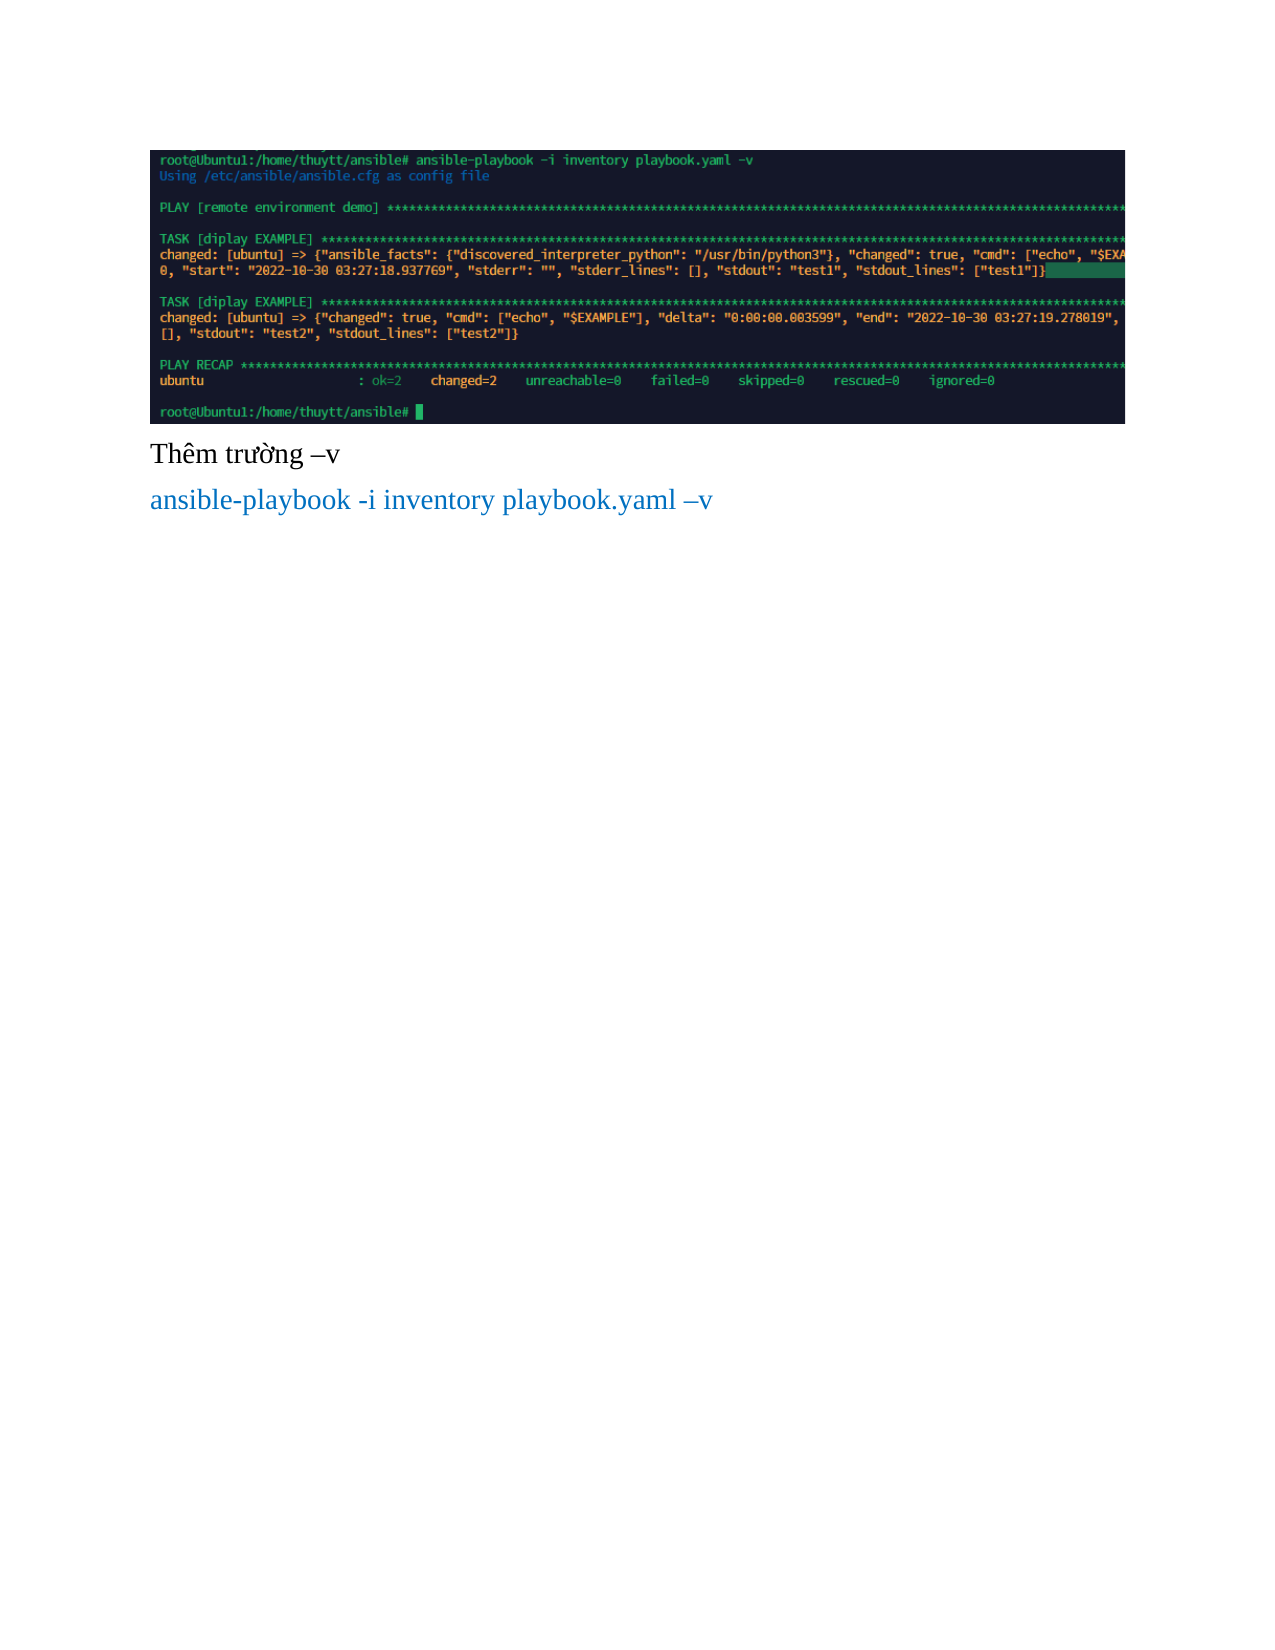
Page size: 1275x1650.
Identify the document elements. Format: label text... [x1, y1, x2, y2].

picture [150, 150, 1125, 424]
text ansible-playbook -i inventory playbook.yaml –v [150, 482, 1125, 516]
text Thêm trường –v [150, 436, 1125, 470]
